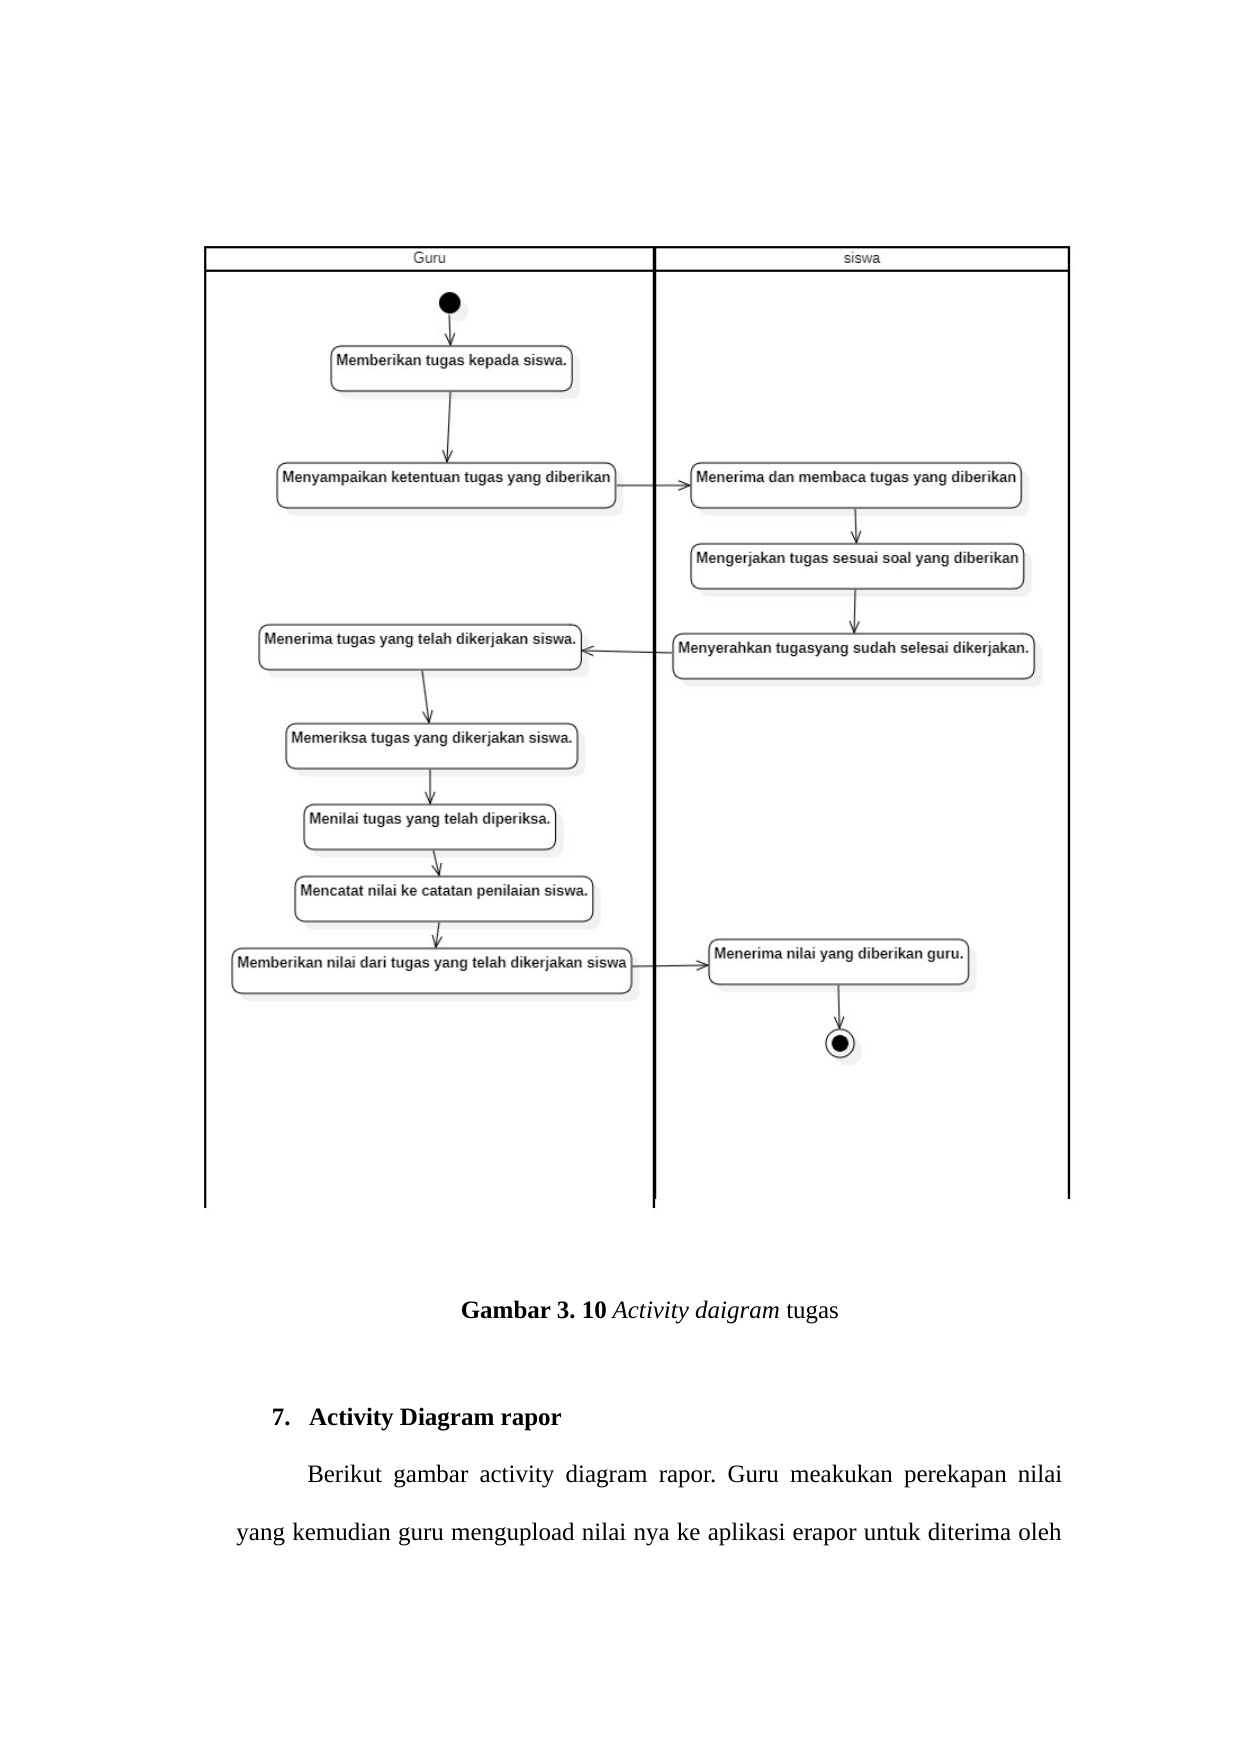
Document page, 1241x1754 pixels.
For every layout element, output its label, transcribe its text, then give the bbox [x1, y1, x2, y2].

text Gambar 3. 10 Activity daigram tugas [236, 1295, 1063, 1323]
list Activity Diagram rapor [272, 1402, 1063, 1431]
picture [194, 236, 1114, 1253]
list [236, 1459, 1063, 1546]
